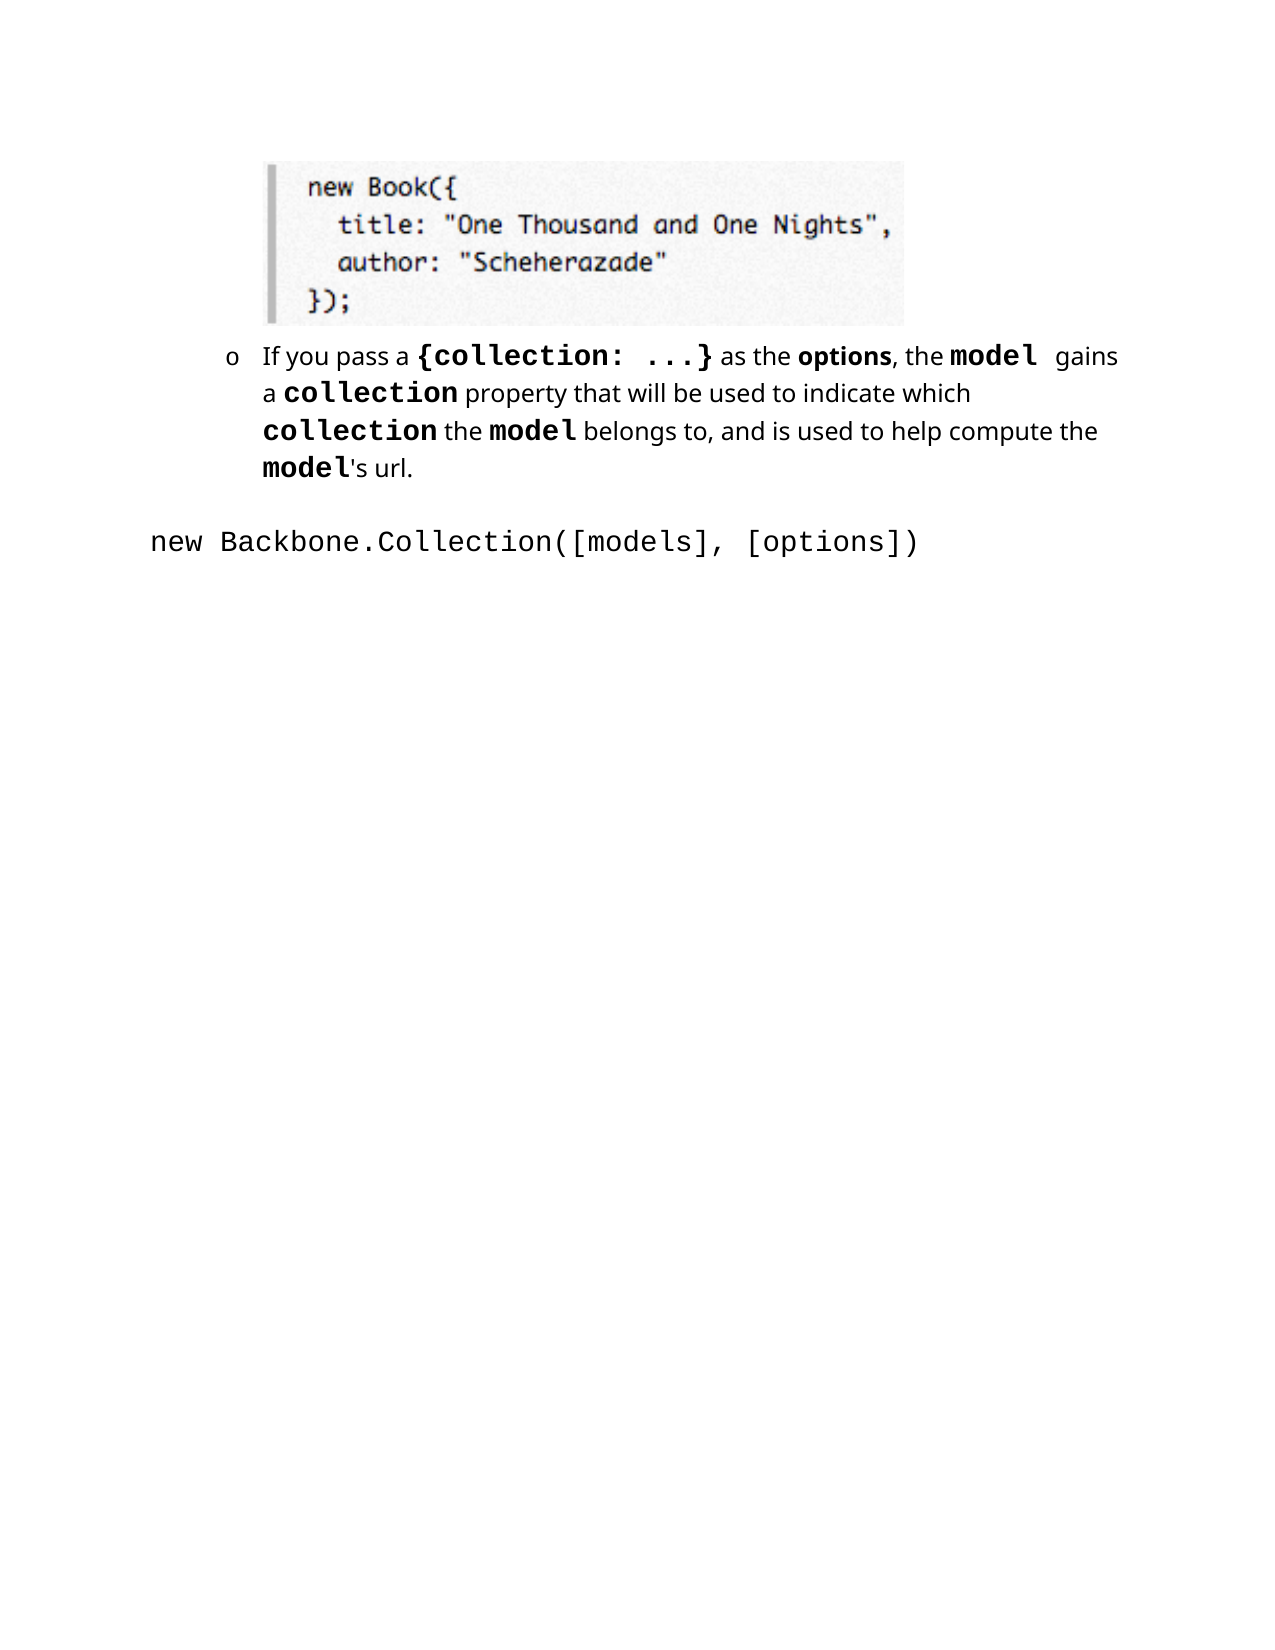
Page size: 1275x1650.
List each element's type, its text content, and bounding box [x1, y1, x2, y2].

picture [262, 161, 905, 326]
list If you pass a {collection: ...} as the options, the model gains a collection property that will be used to indicate which collection the model belongs to, and is used to help compute the model's url. [225, 337, 1125, 487]
text new Backbone.Collection([models], [options]) [150, 525, 1125, 562]
